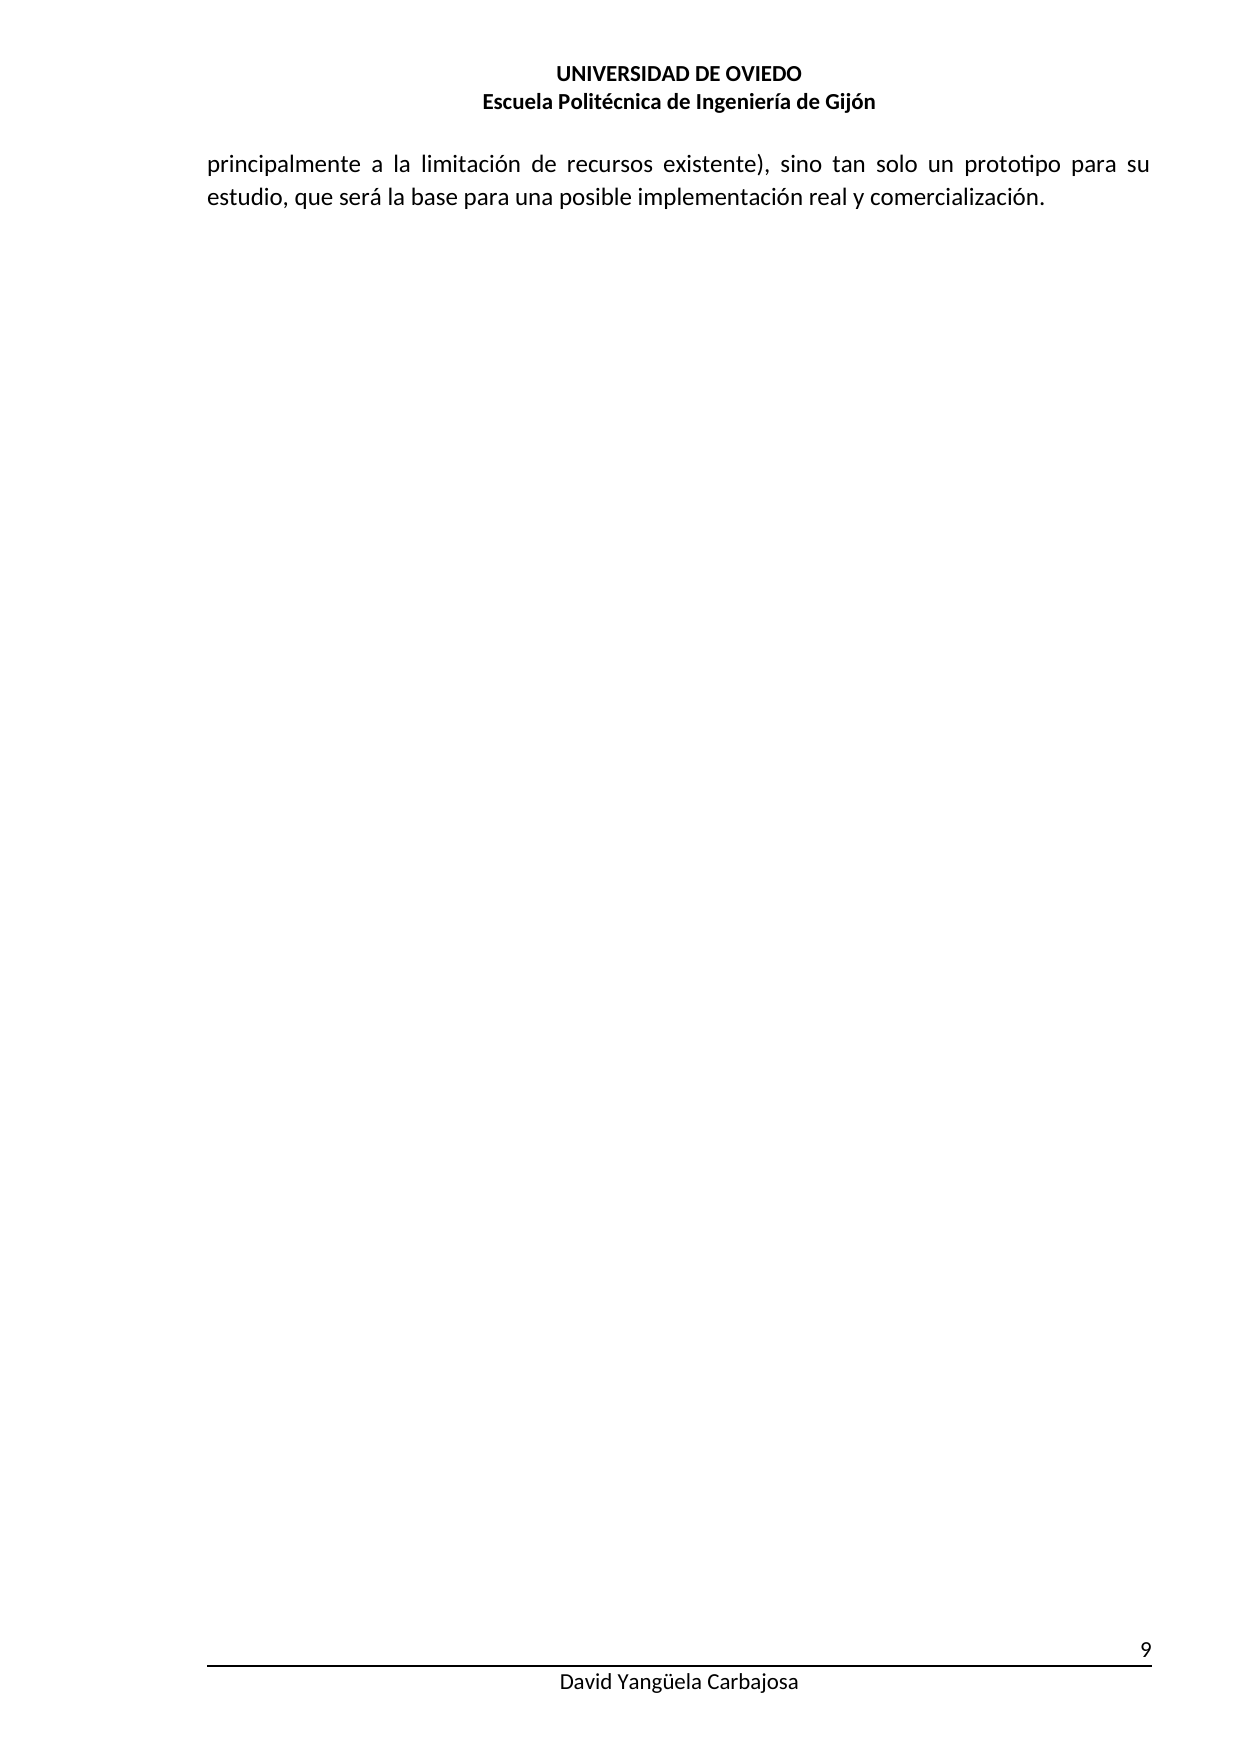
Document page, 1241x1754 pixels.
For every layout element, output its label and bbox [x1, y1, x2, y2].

text [207, 148, 1152, 211]
